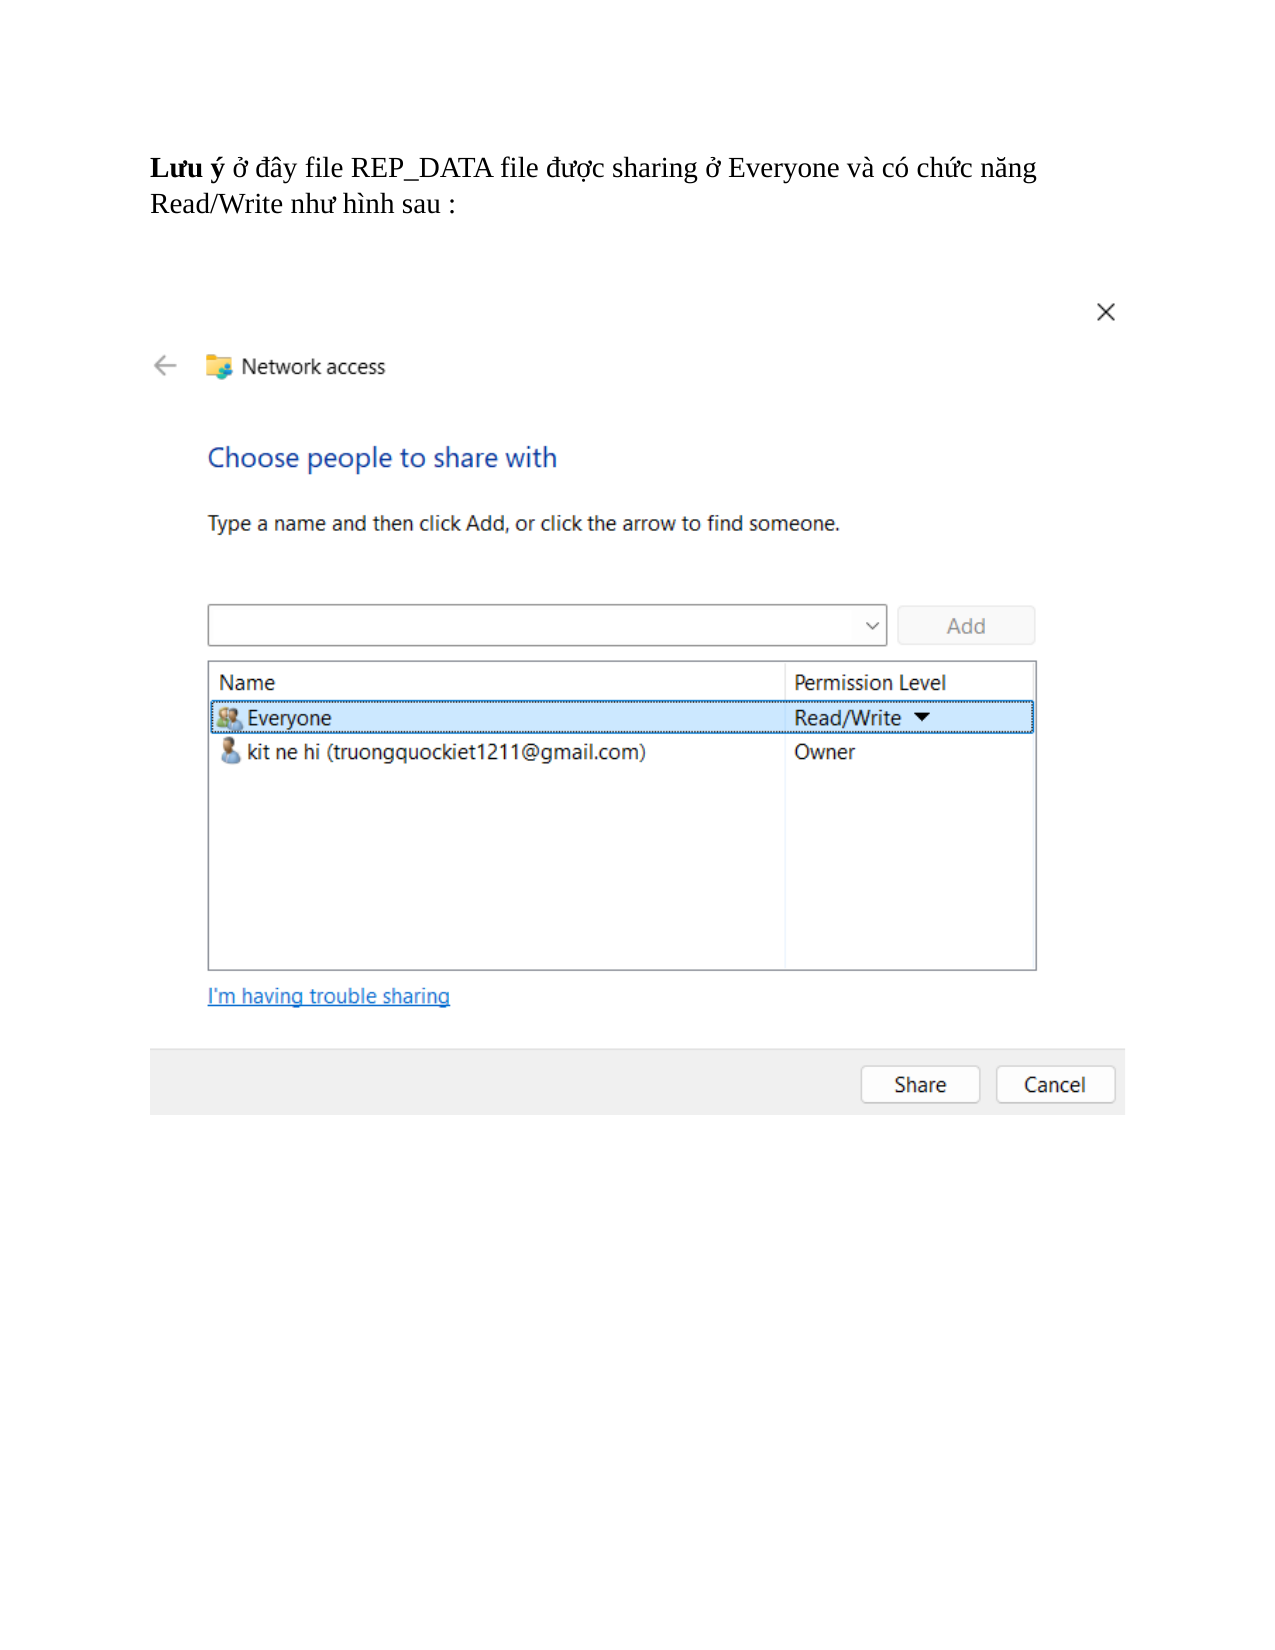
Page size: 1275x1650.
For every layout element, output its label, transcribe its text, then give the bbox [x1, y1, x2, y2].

picture [150, 291, 1125, 1115]
text Lưu ý ở đây file REP_DATA file được sharing ở Everyone và có chức năng Read/Write như hình sau : [150, 150, 1125, 220]
